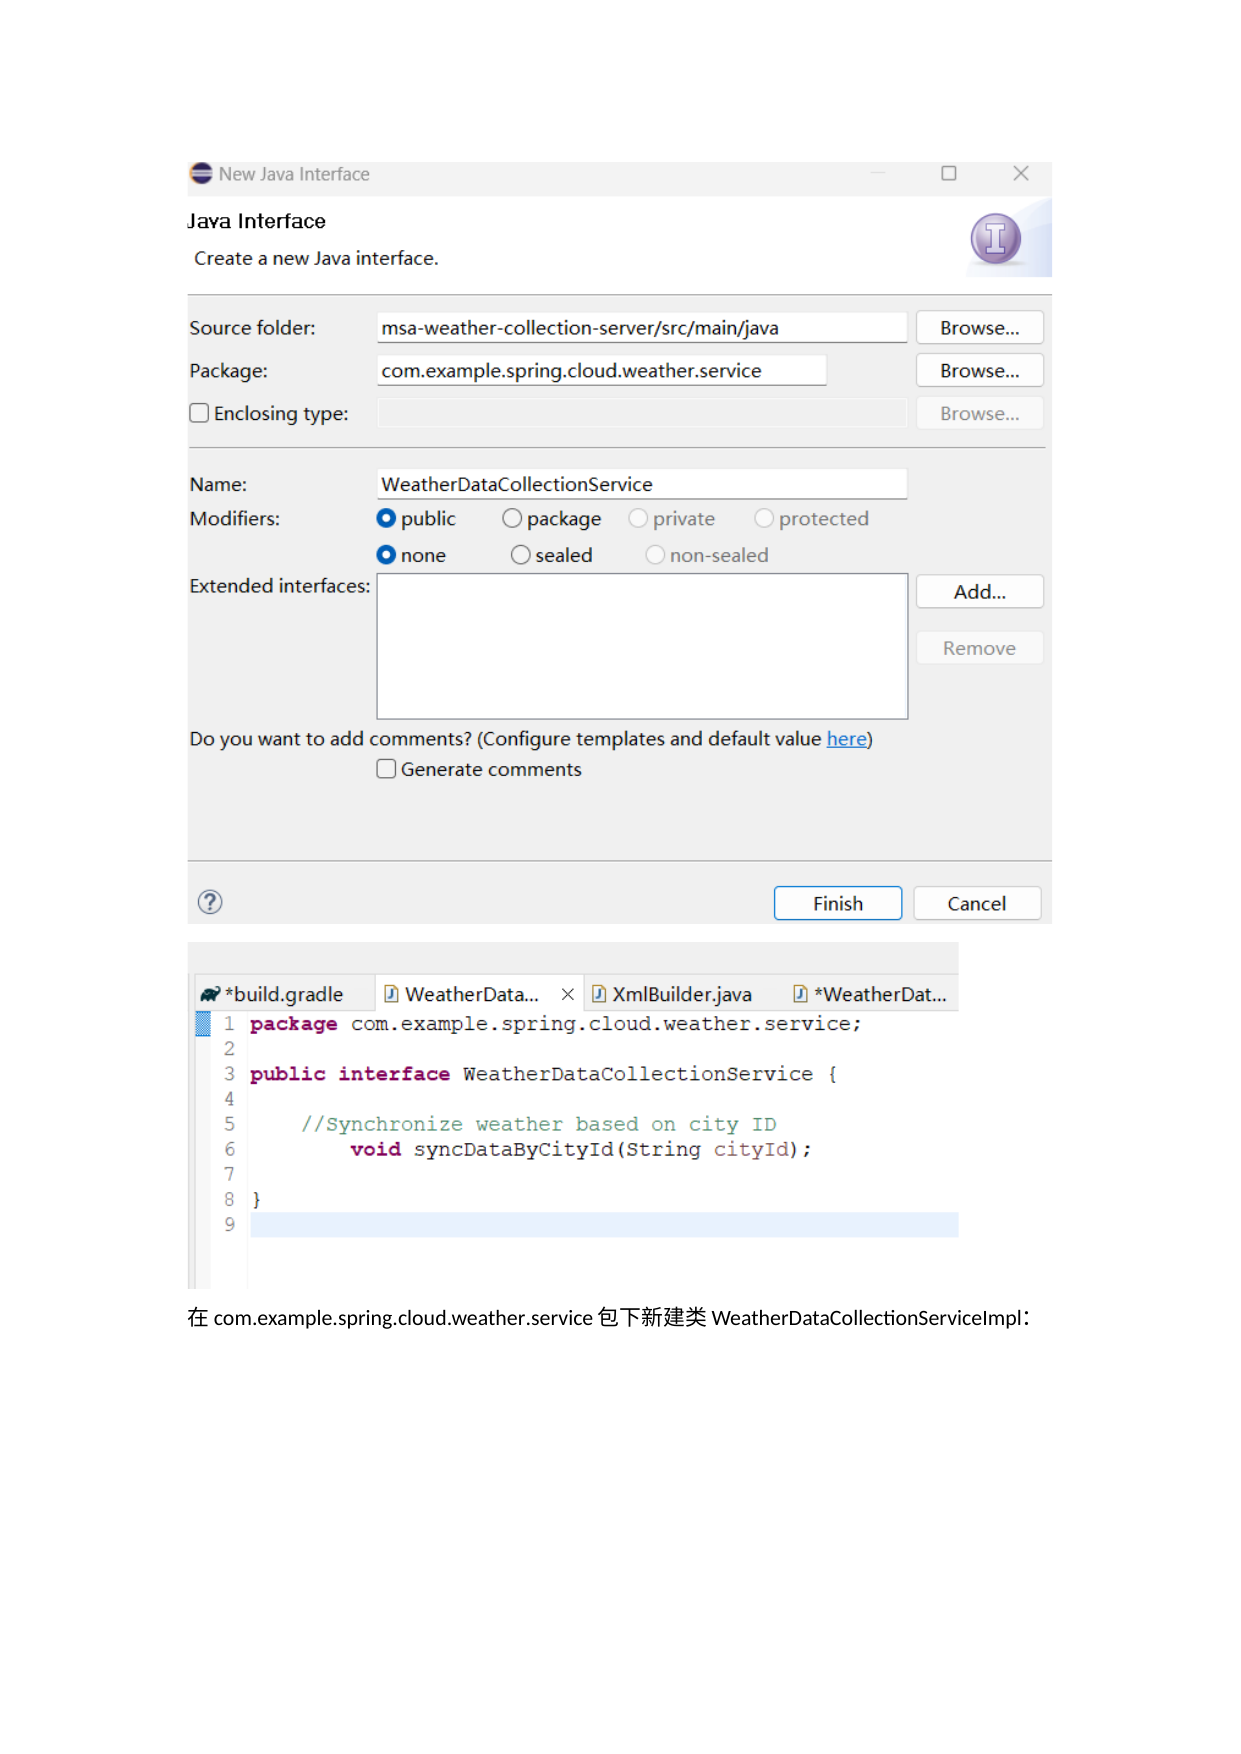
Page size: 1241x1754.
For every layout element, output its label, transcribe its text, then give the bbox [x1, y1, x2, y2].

picture [187, 942, 959, 1289]
picture [187, 162, 1053, 924]
text 在com.example.spring.cloud.weather.service包下新建类WeatherDataCollectionServiceImpl： [187, 1299, 1053, 1332]
